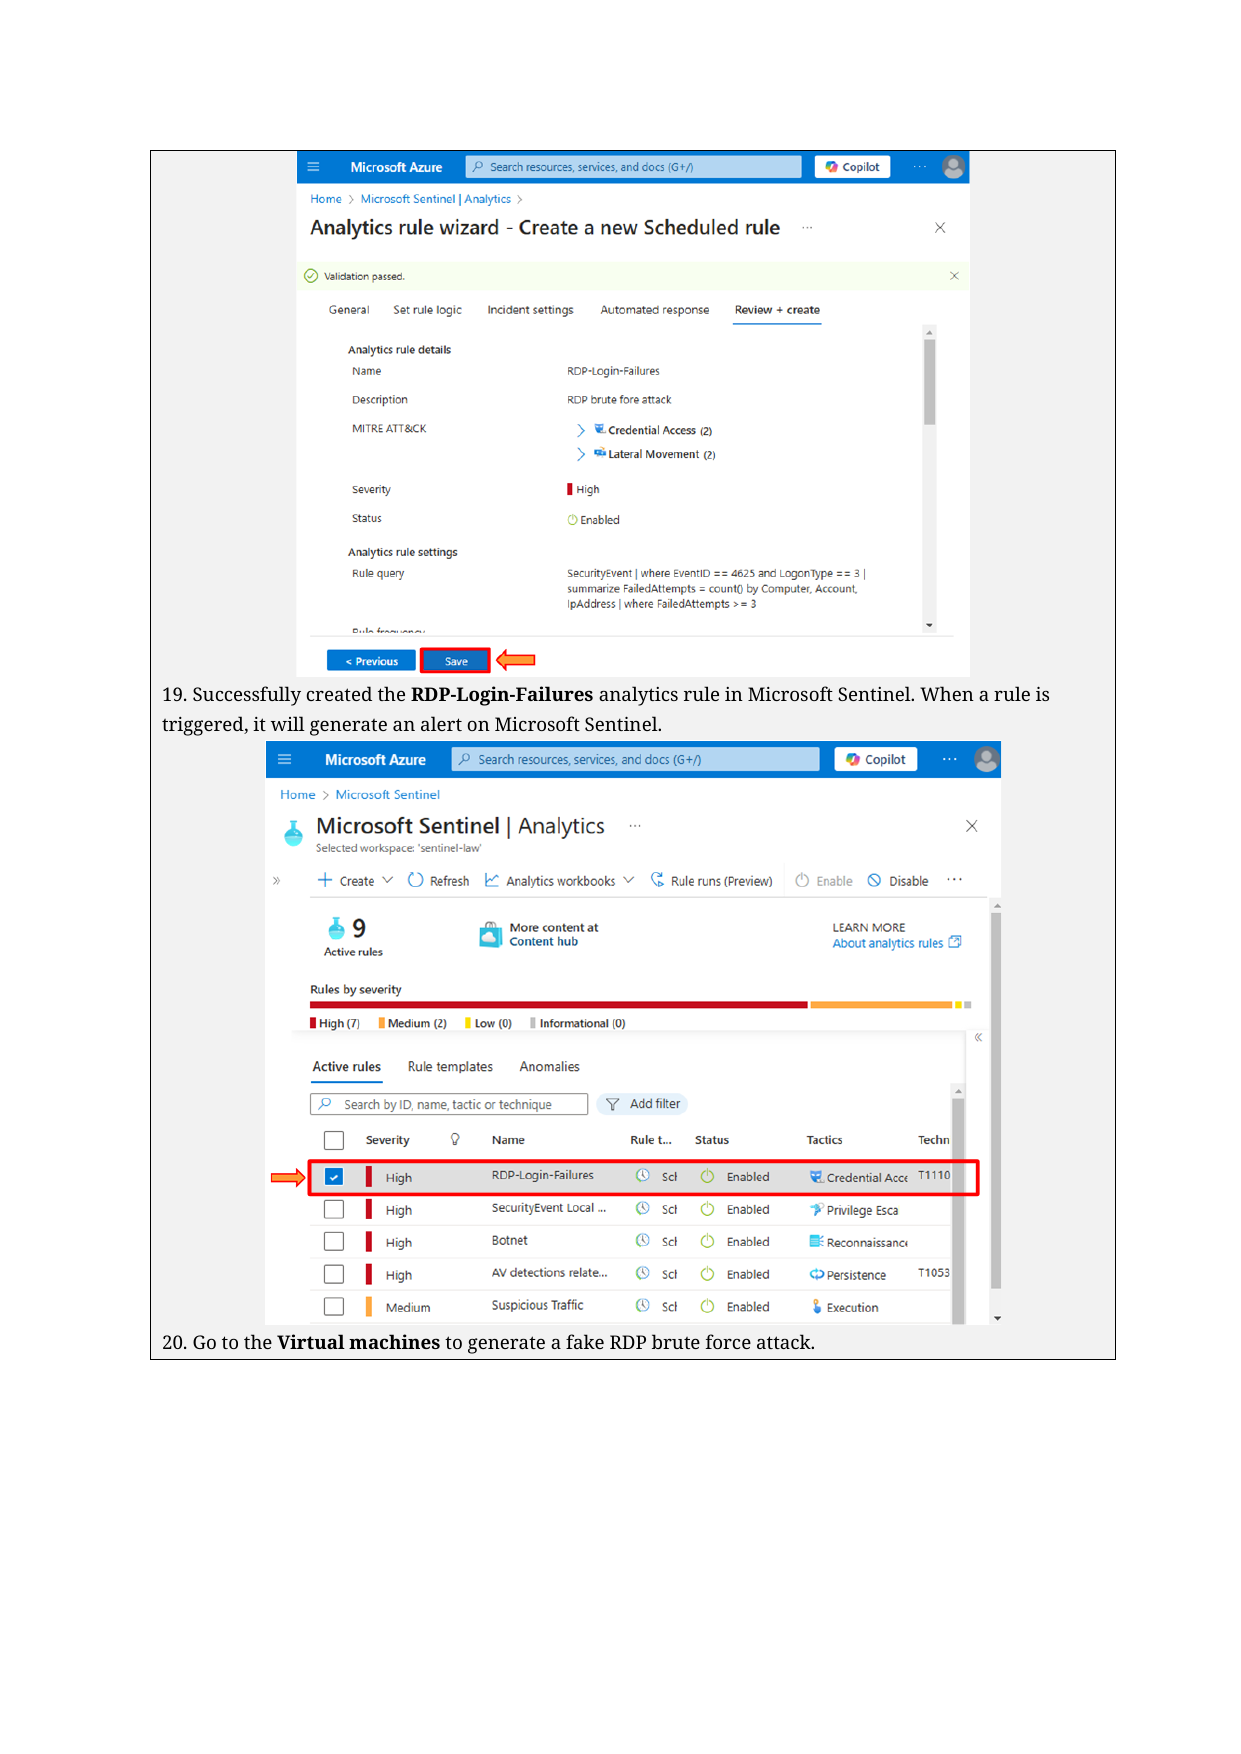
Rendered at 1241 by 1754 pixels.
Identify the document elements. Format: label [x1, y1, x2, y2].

picture [265, 740, 1002, 1325]
picture [296, 151, 970, 677]
table_header [151, 151, 1115, 1359]
